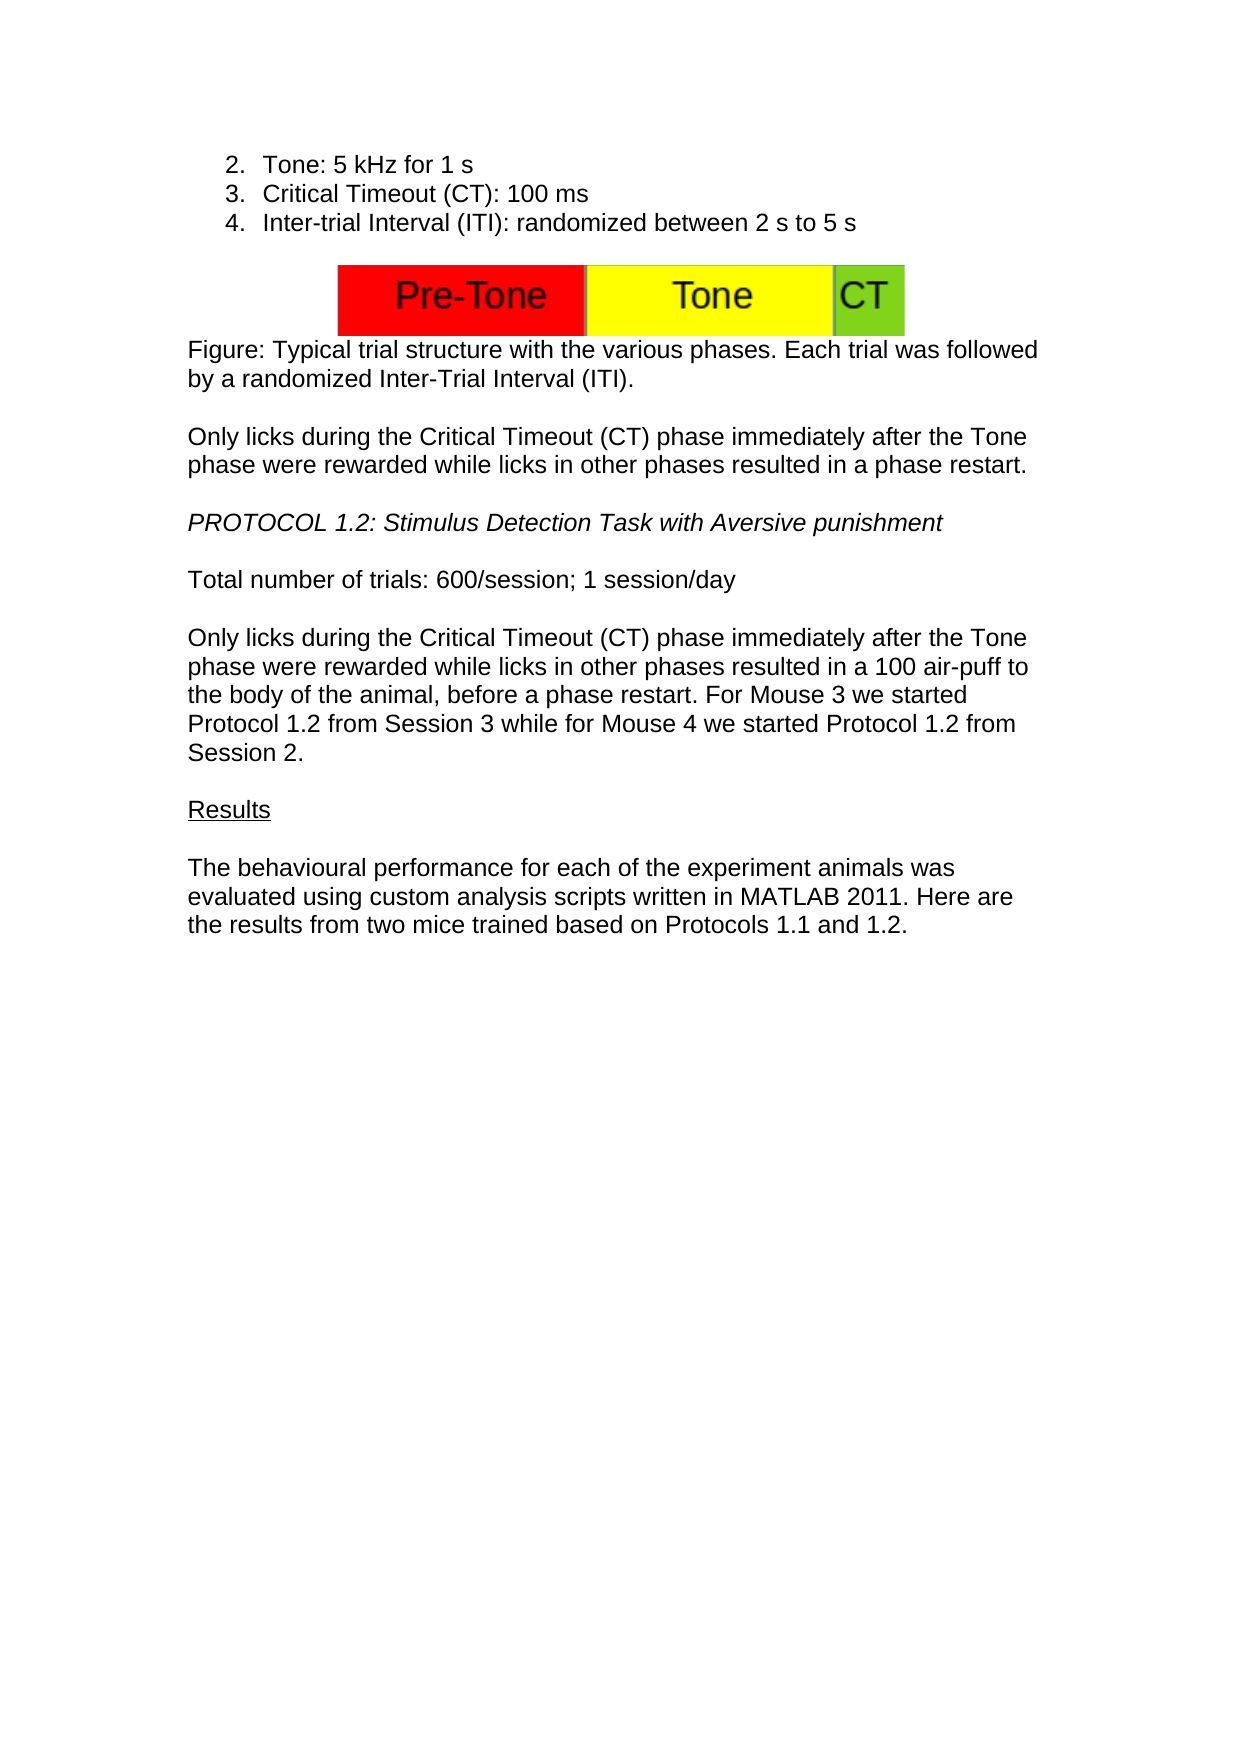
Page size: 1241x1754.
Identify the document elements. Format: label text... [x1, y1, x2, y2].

text PROTOCOL 1.2: Stimulus Detection Task with Aversive punishment [187, 508, 1053, 537]
text Total number of trials: 600/session; 1 session/day [187, 565, 1053, 594]
list Critical Timeout (CT): 100 ms [225, 179, 1053, 207]
text Only licks during the Critical Timeout (CT) phase immediately after the Tone phase were rewarded while licks in other phases resulted in a 100 air-puff to the body of the animal, before a phase restart. For Mouse 3 we started Protocol 1.2 from Session 3 while for Mouse 4 we started Protocol 1.2 from Session 2. [187, 623, 1053, 767]
list Tone: 5 kHz for 1 s [225, 150, 1053, 179]
picture [337, 265, 905, 336]
text Only licks during the Critical Timeout (CT) phase immediately after the Tone phase were rewarded while licks in other phases resulted in a phase restart. [187, 422, 1053, 479]
text Figure: Typical trial structure with the various phases. Each trial was followed by a randomized Inter-Trial Interval (ITI). [187, 335, 1053, 393]
text Results [187, 795, 1053, 824]
text The behavioural performance for each of the experiment animals was evaluated using custom analysis scripts written in MATLAB 2011. Here are the results from two mice trained based on Protocols 1.1 and 1.2. [187, 853, 1053, 939]
list Inter-trial Interval (ITI): randomized between 2 s to 5 s [225, 207, 1053, 236]
